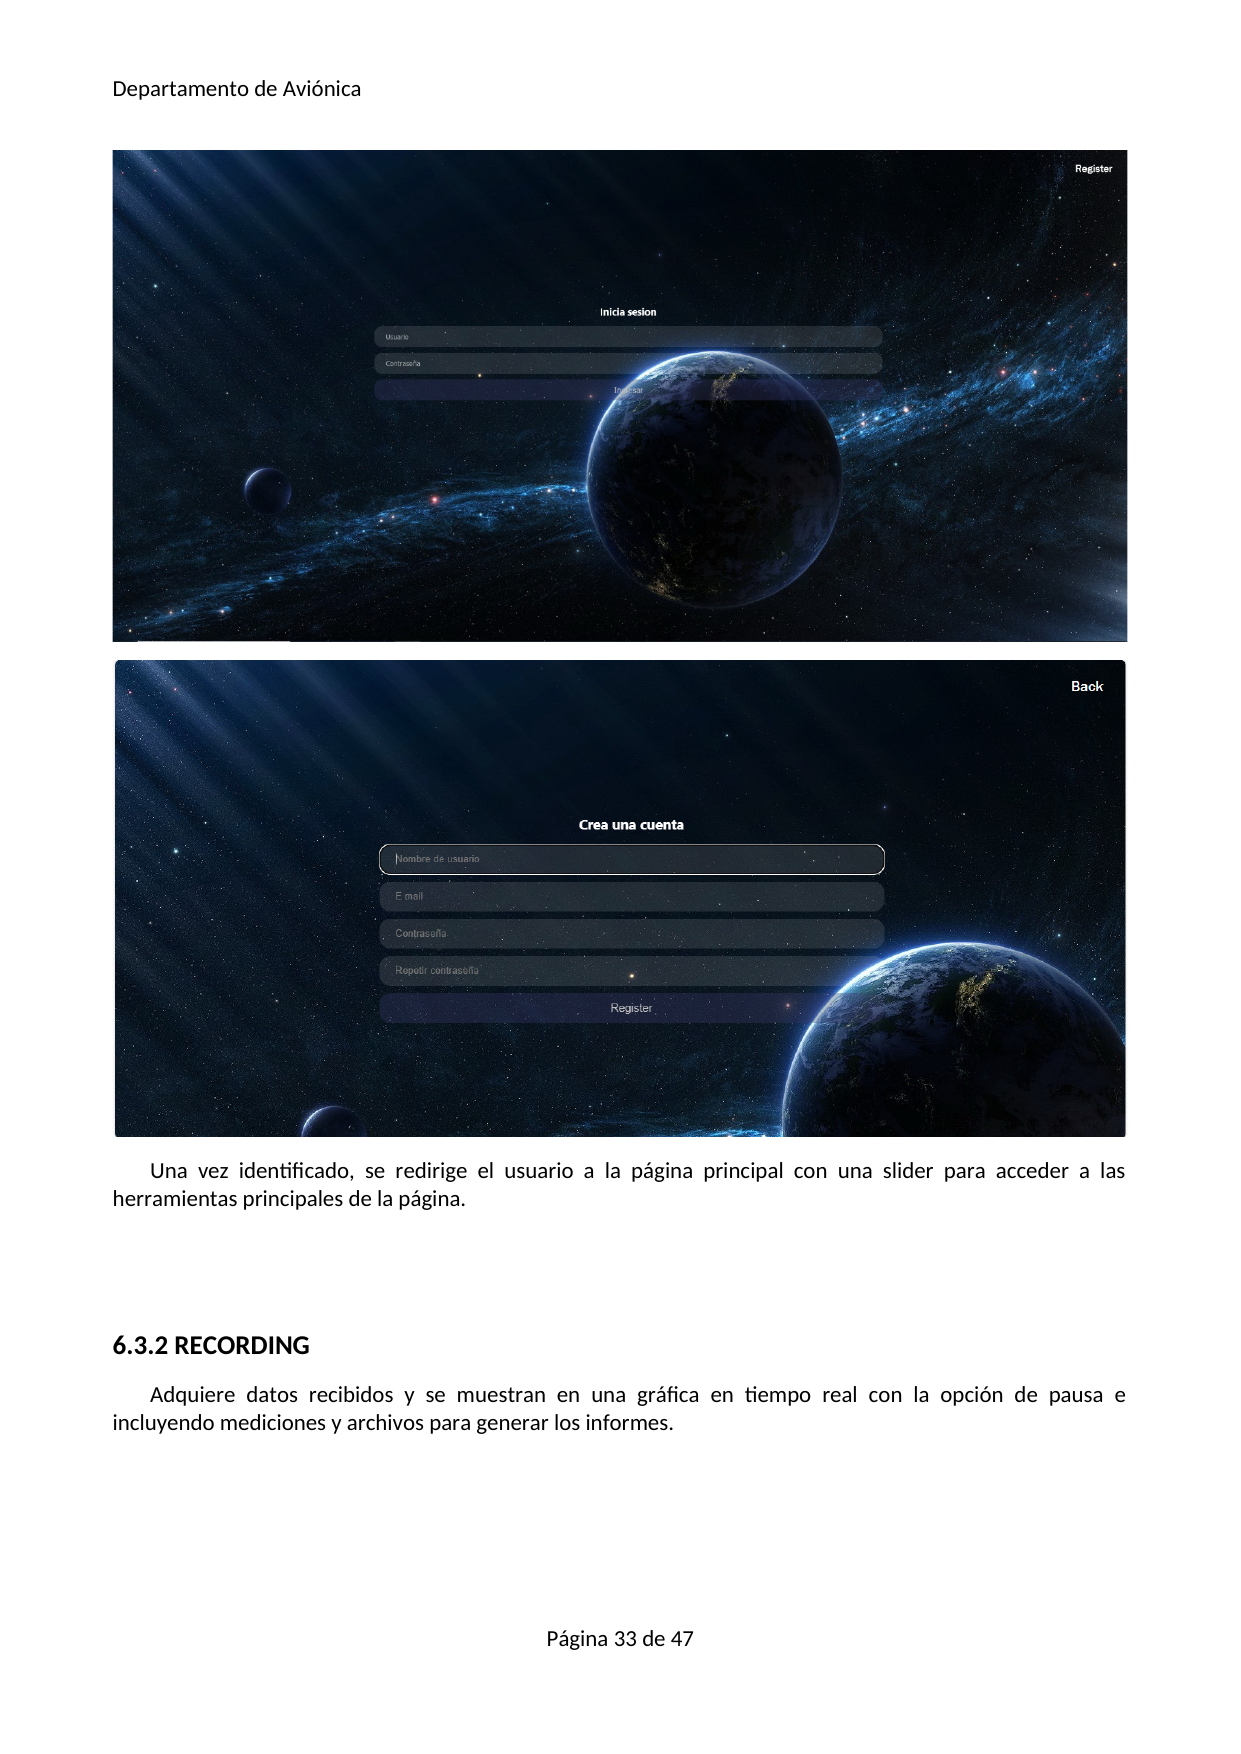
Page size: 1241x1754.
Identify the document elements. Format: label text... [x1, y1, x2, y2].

text Una vez identificado, se redirige el usuario a la página principal con una slider para acceder a las herramientas principales de la página. [112, 1156, 1128, 1212]
picture [112, 660, 1128, 1137]
text Adquiere datos recibidos y se muestran en una gráfica en tiempo real con la opción de pausa e incluyendo mediciones y archivos para generar los informes. [112, 1380, 1128, 1436]
picture [112, 150, 1128, 642]
subtitle 6.3.2 RECORDING [112, 1328, 1128, 1361]
